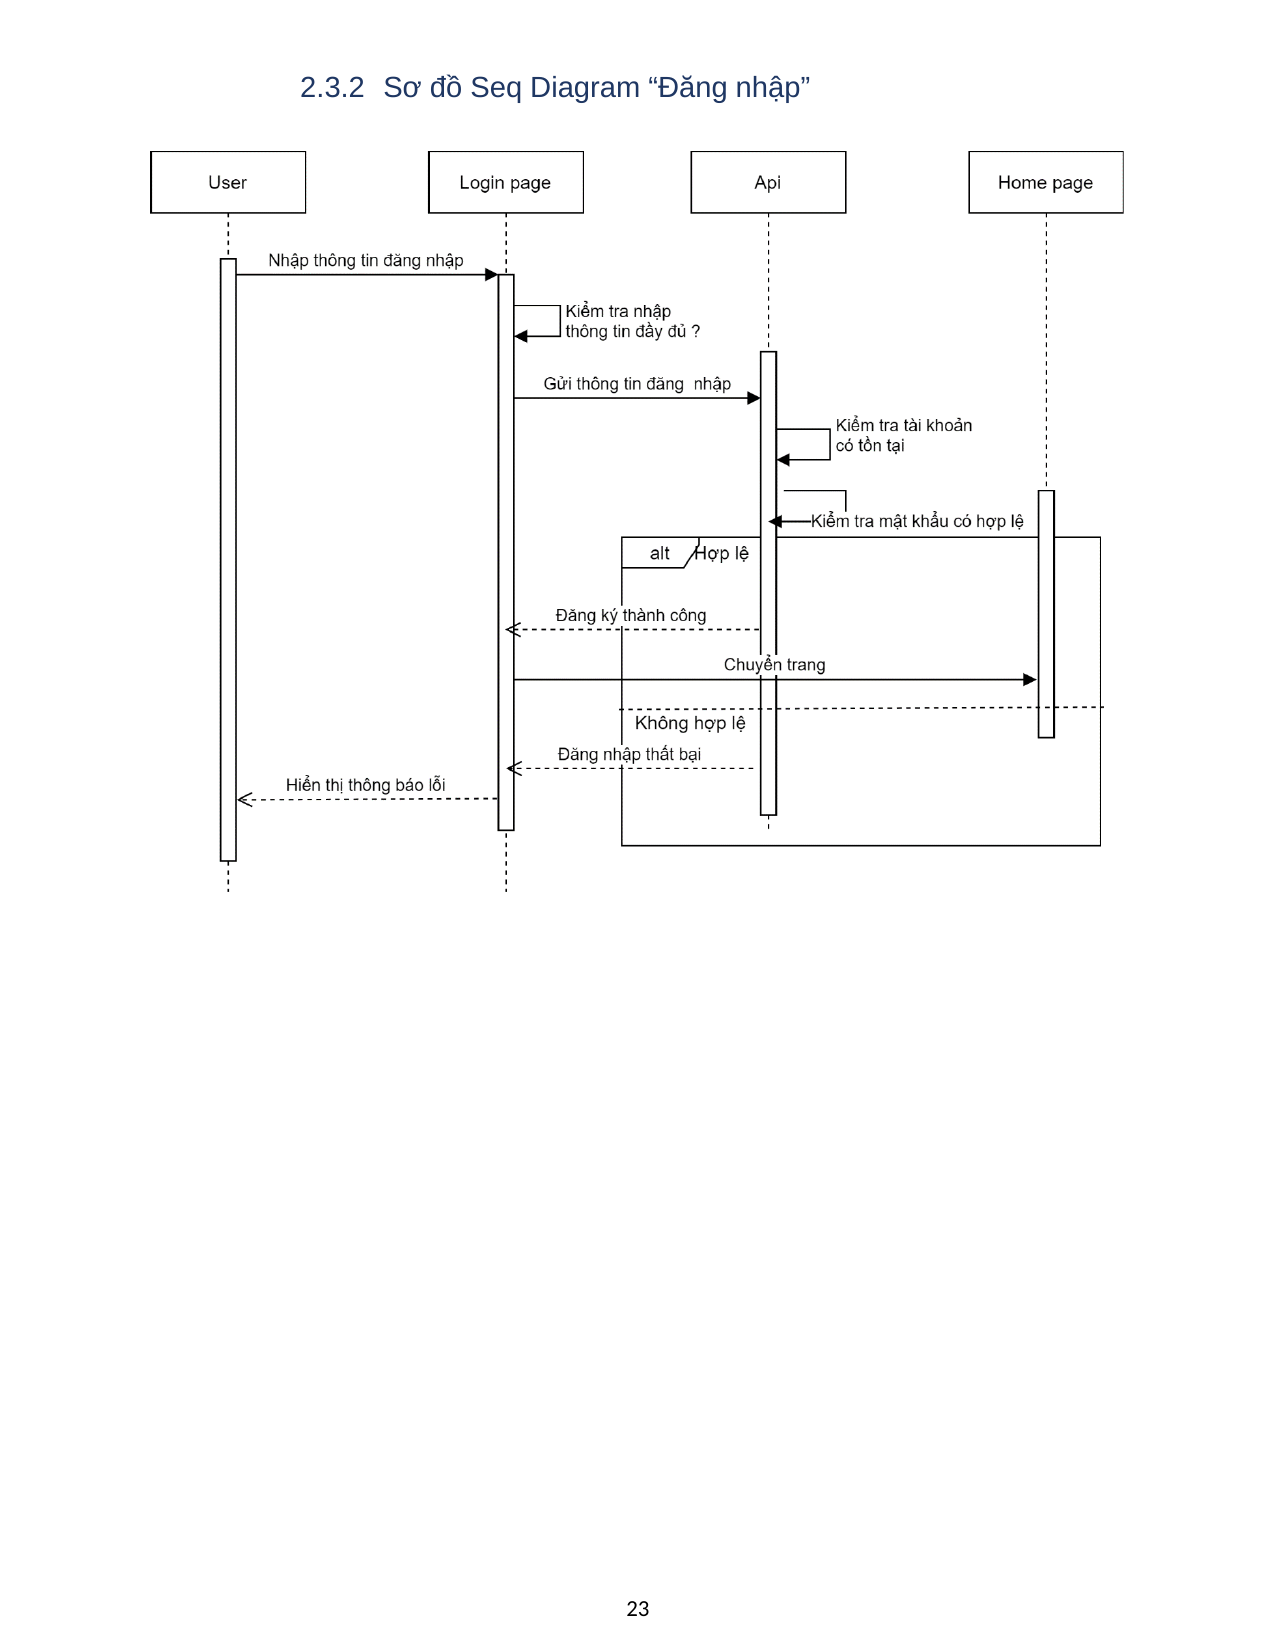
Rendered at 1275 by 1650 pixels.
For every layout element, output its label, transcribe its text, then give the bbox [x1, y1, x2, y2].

subtitle 2.3.2 Sơ đồ Seq Diagram “Đăng nhập” [225, 70, 1125, 103]
picture [150, 151, 1124, 894]
